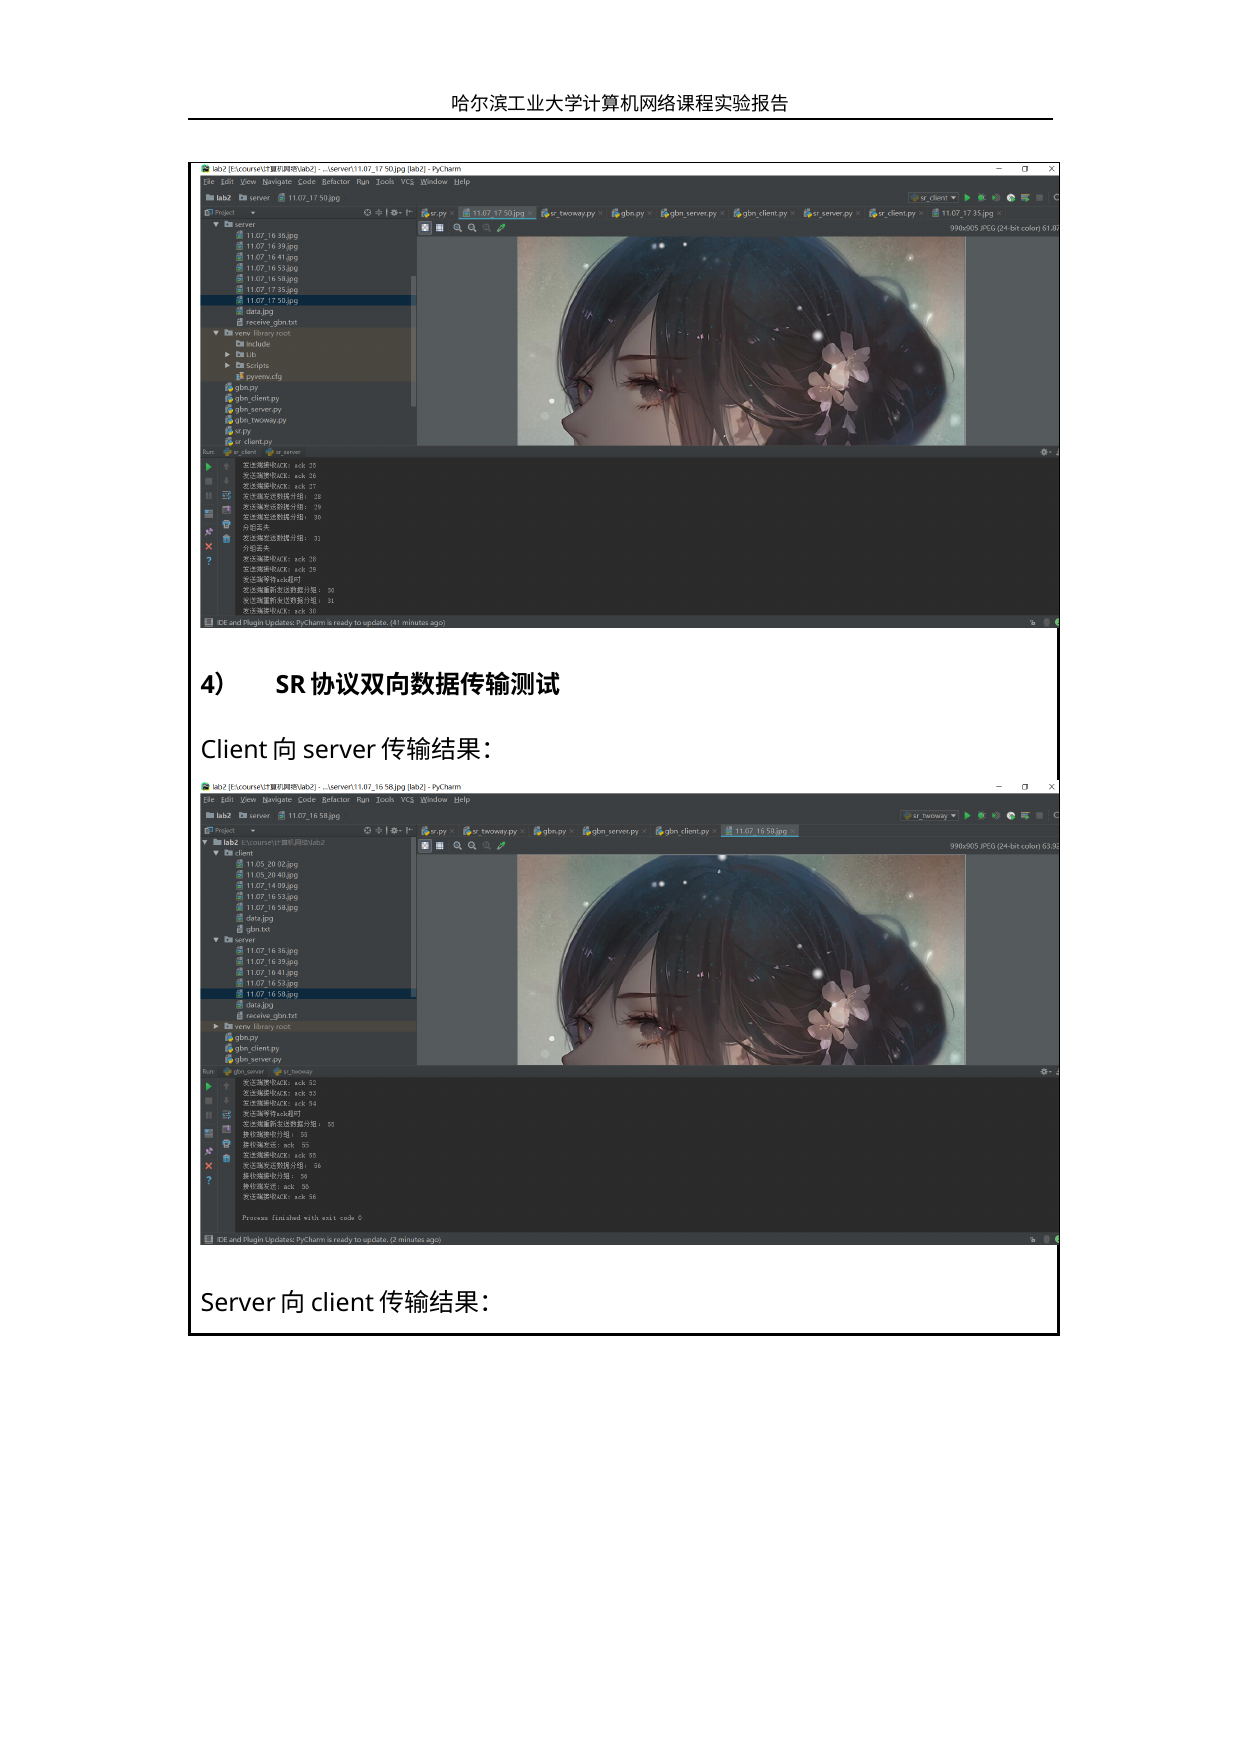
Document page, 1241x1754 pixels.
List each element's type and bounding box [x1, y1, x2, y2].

picture [200, 163, 1059, 628]
picture [200, 780, 1059, 1245]
table_cell [191, 163, 1057, 1333]
